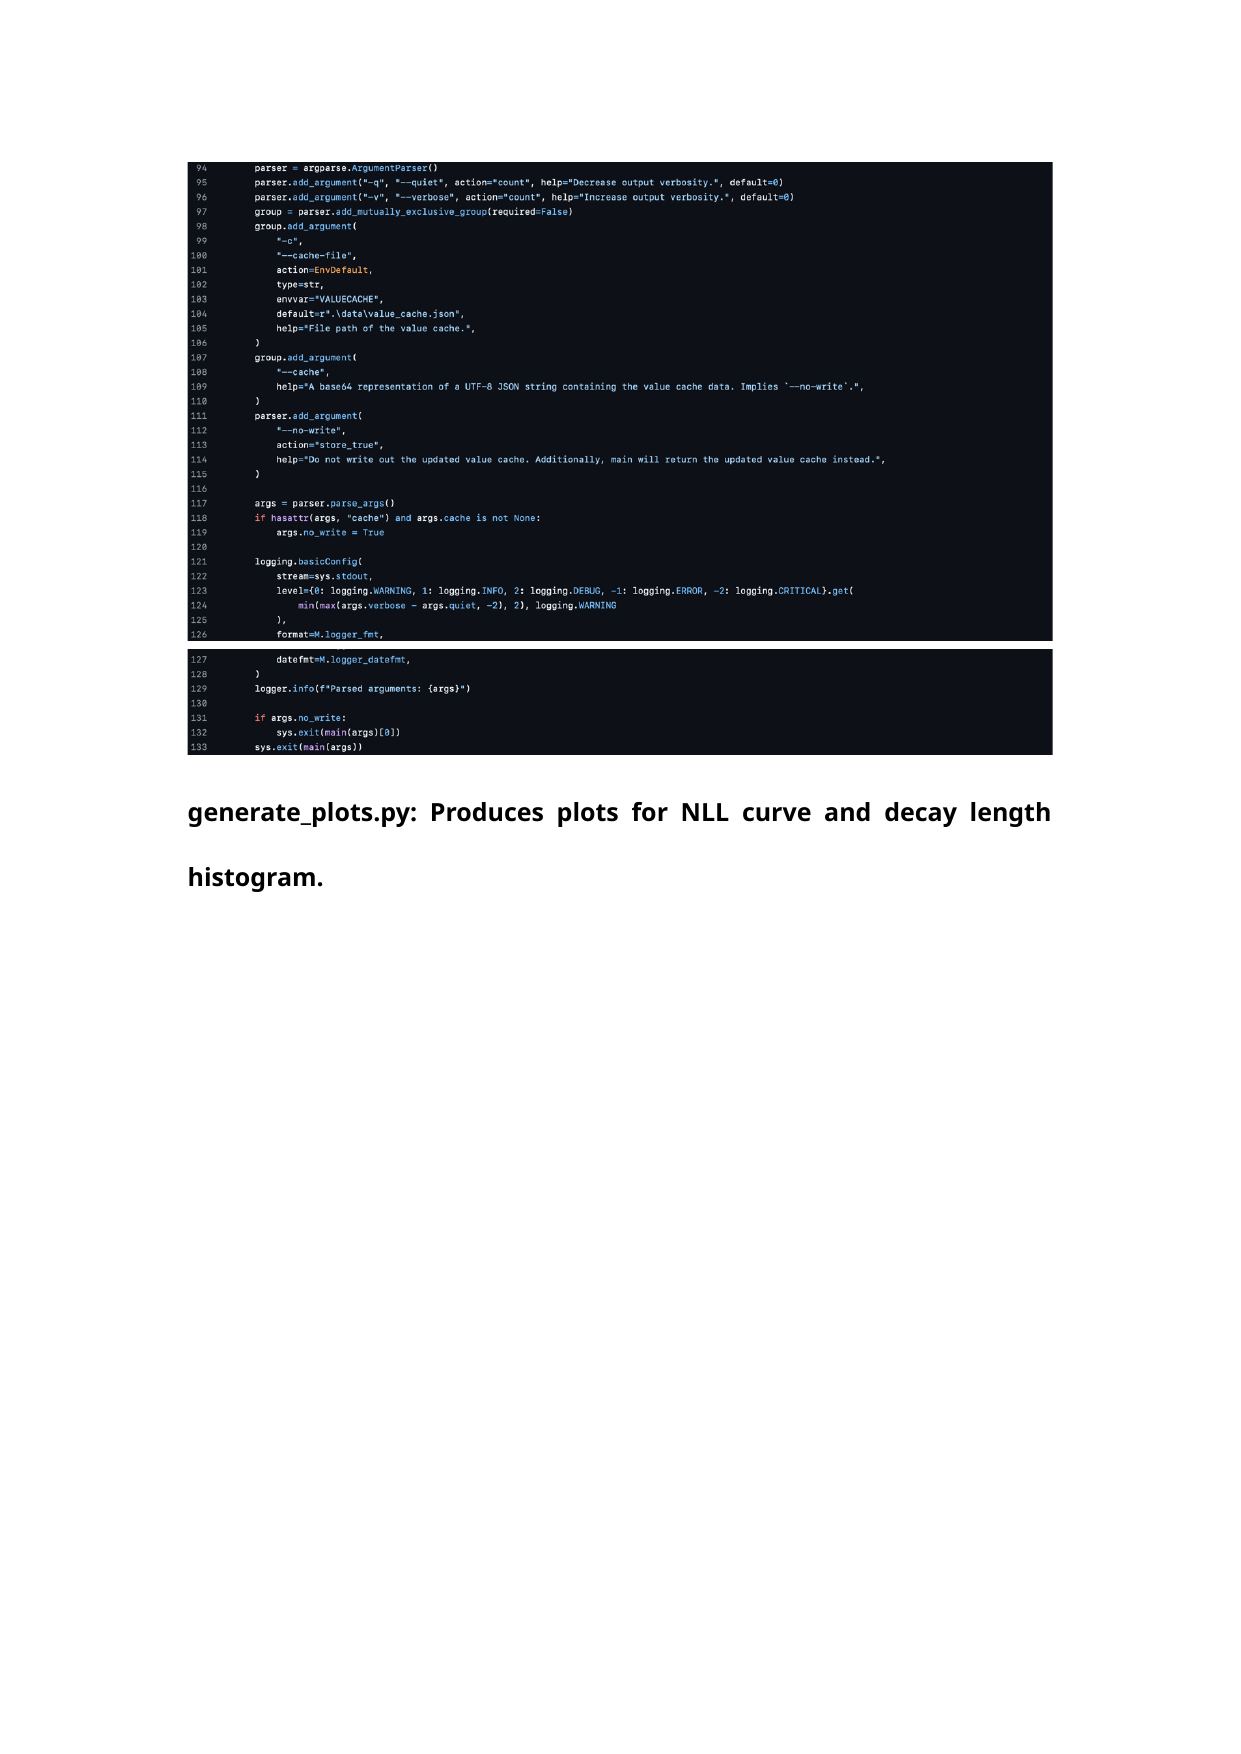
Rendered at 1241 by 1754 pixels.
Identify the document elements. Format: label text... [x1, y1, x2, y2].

picture [187, 649, 1053, 755]
text generate_plots.py: Produces plots for NLL curve and decay length histogram. [187, 779, 1053, 909]
picture [187, 162, 1053, 641]
